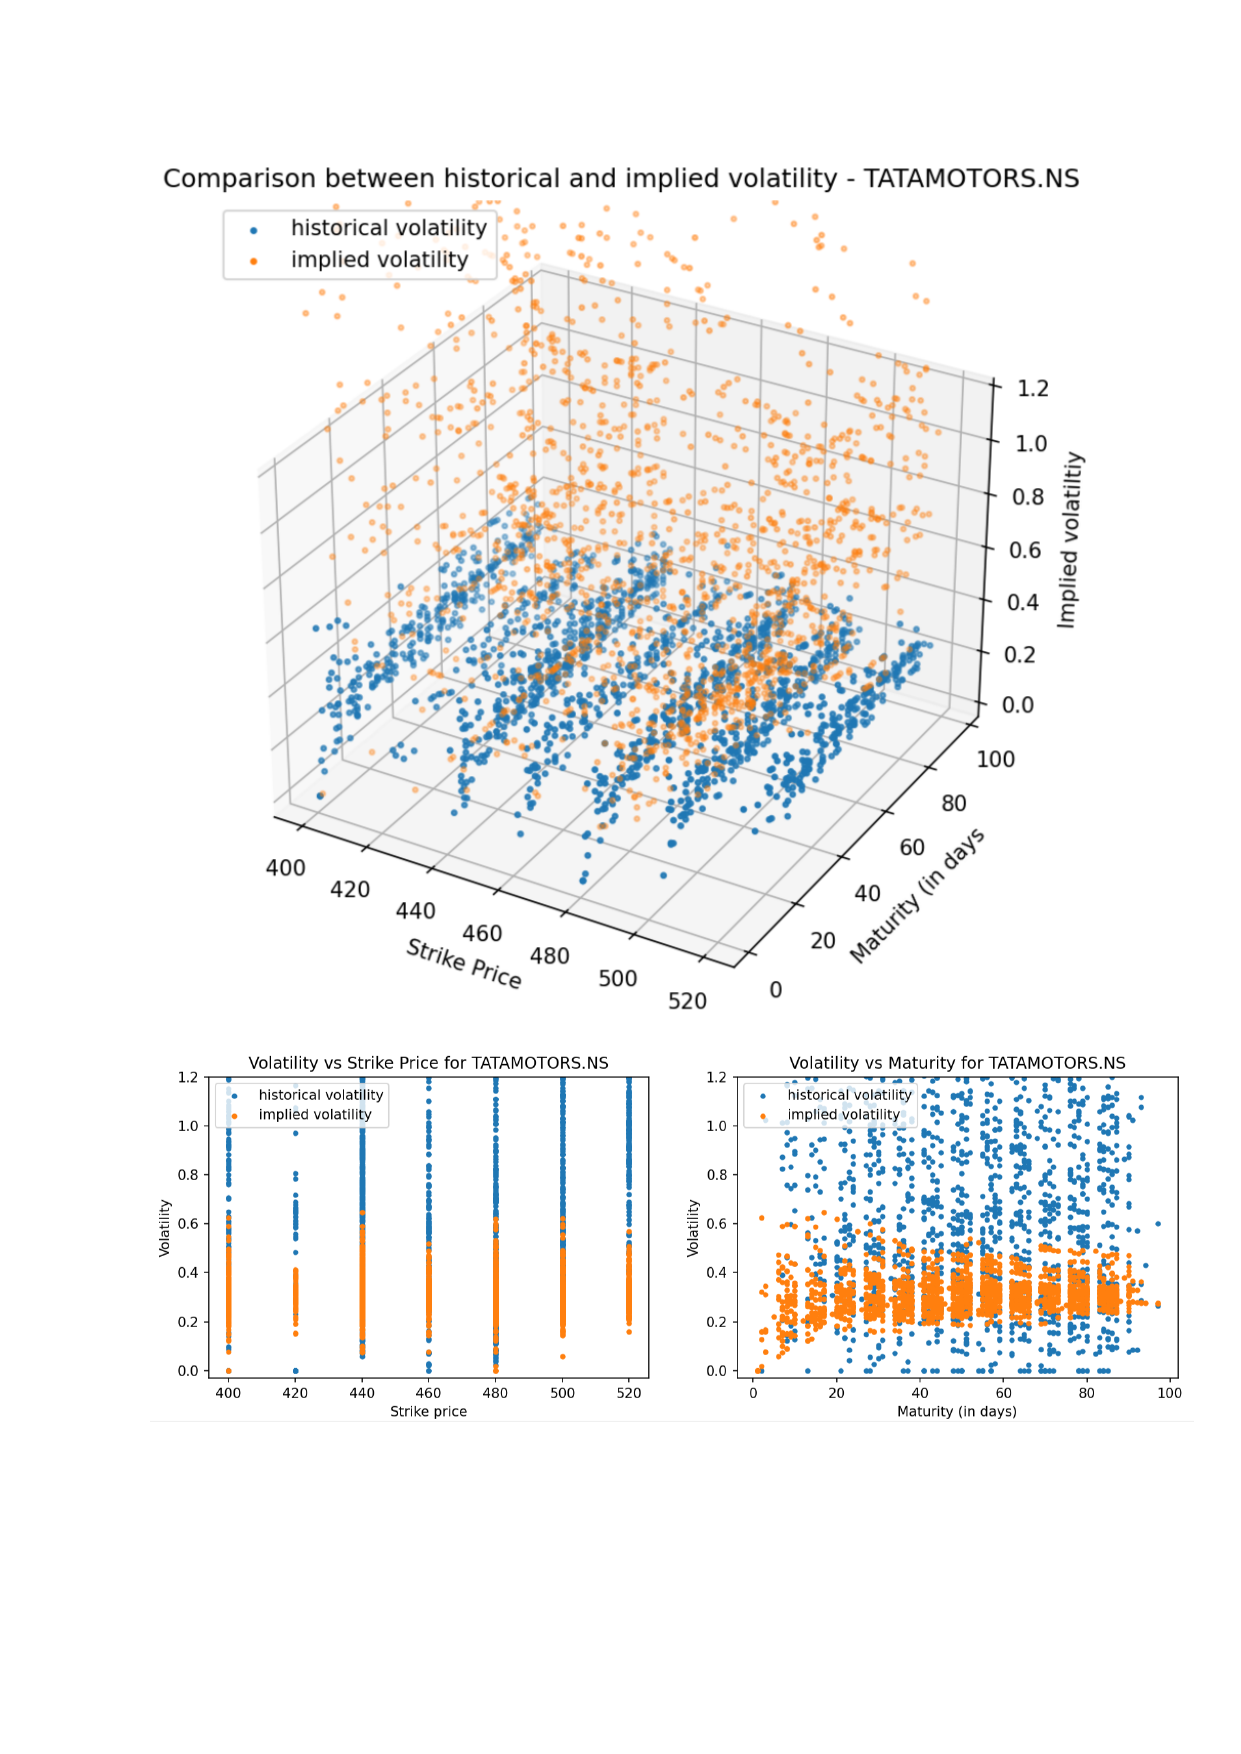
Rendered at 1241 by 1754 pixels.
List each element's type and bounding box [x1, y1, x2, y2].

picture [150, 1041, 1194, 1422]
picture [150, 150, 1091, 1023]
